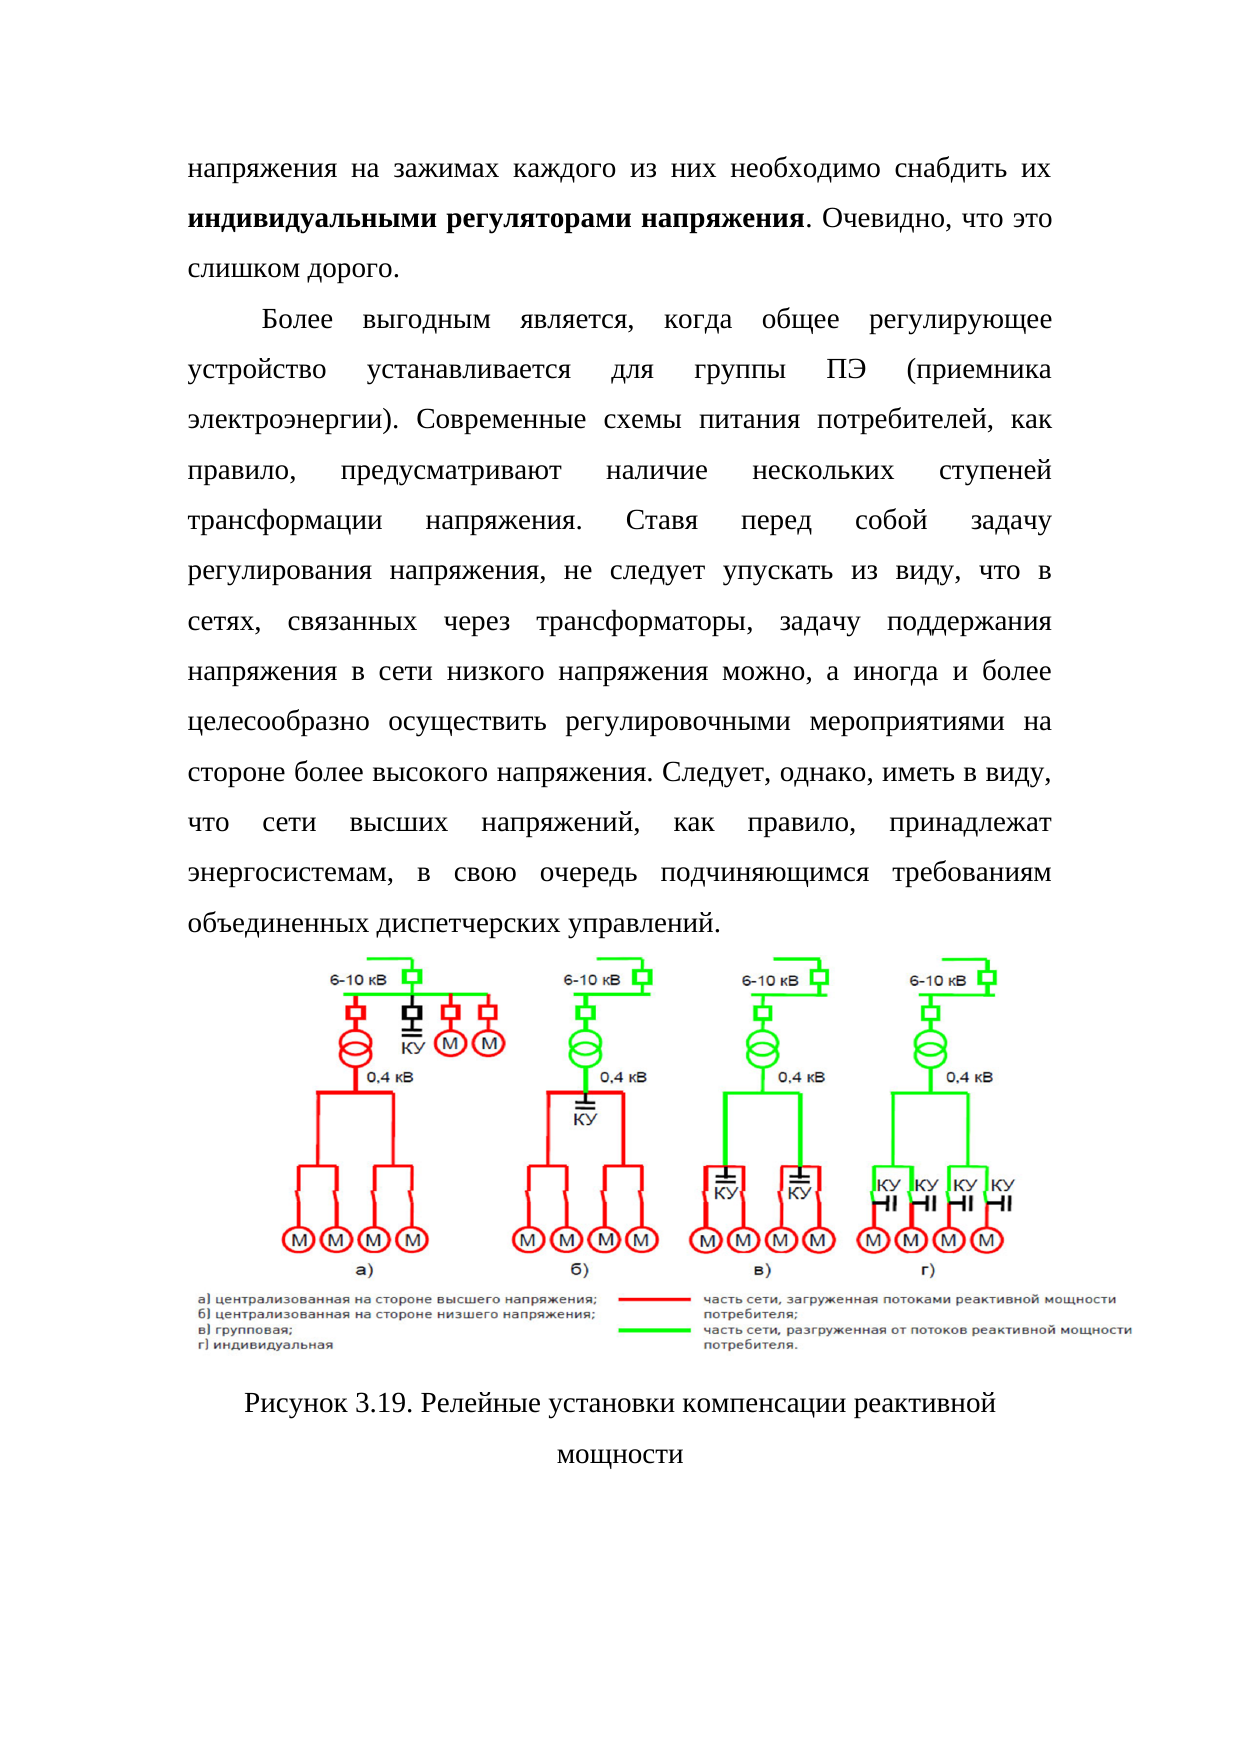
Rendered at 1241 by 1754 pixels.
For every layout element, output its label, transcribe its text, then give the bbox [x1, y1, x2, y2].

picture [187, 955, 1136, 1372]
text Более выгодным является, когда общее регулирующее устройство устанавливается для группы ПЭ (приемника электроэнергии). Современные схемы питания потребителей, как правило, предусматривают наличие нескольких ступеней трансформации напряжения. Ставя перед собой задачу регулирования напряжения, не следует упускать из виду, что в сетях, связанных через трансформаторы, задачу поддержания напряжения в сети низкого напряжения можно, а иногда и более целесообразно осуществить регулировочными мероприятиями на стороне более высокого напряжения. Следует, однако, иметь в виду, что сети высших напряжений, как правило, принадлежат энергосистемам, в свою очередь подчиняющимся требованиям объединенных диспетчерских управлений. [187, 301, 1053, 938]
text Рисунок 3.19. Релейные установки компенсации реактивной мощности [187, 1386, 1053, 1469]
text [187, 150, 1053, 284]
